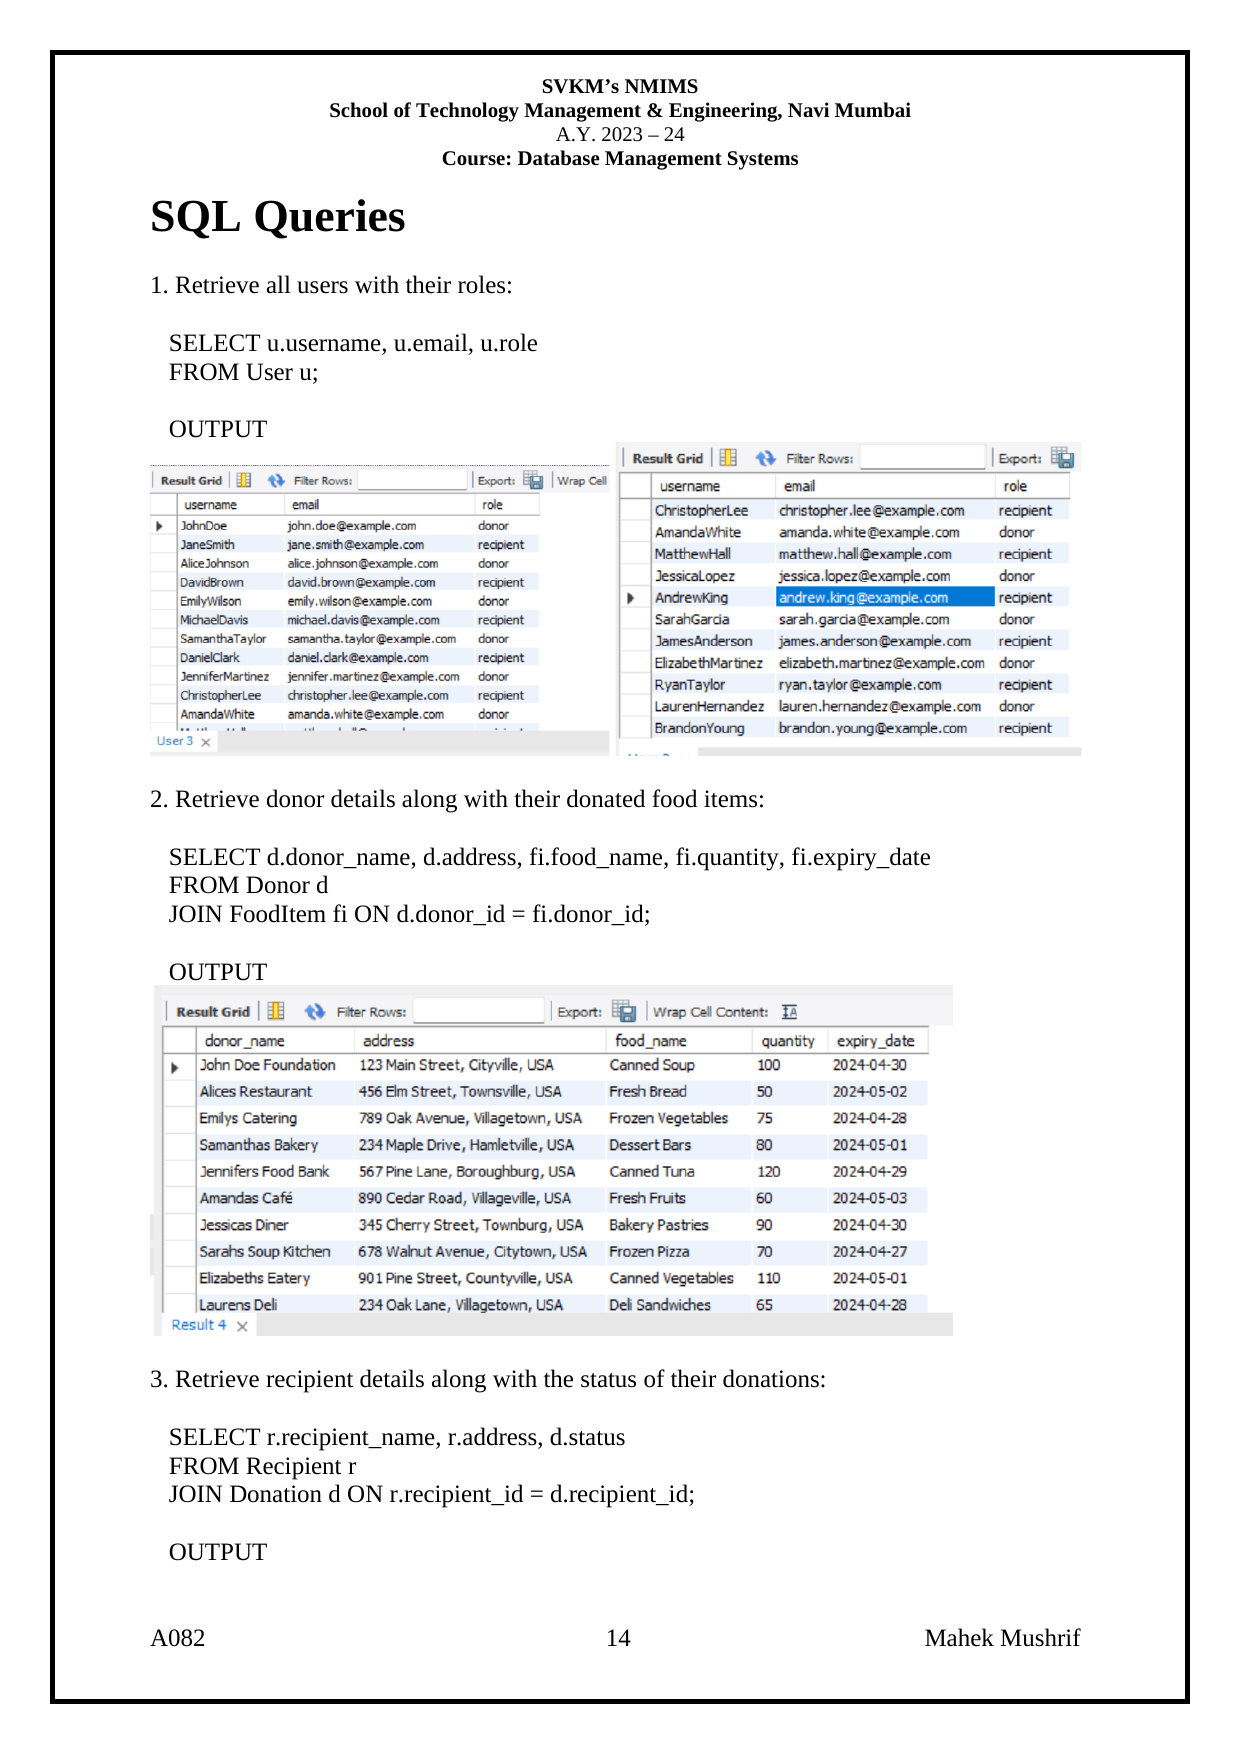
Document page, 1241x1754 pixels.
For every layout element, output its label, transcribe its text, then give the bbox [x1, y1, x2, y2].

picture [615, 442, 1082, 756]
picture [150, 465, 610, 756]
text 3. Retrieve recipient details along with the status of their donations: [150, 1364, 1090, 1393]
text OUTPUT [150, 957, 1090, 986]
picture [150, 985, 954, 1336]
text JOIN Donation d ON r.recipient_id = d.recipient_id; [150, 1479, 1090, 1508]
text FROM User u; [150, 357, 1090, 385]
text 2. Retrieve donor details along with their donated food items: [150, 784, 1090, 813]
text SELECT r.recipient_name, r.address, d.status [150, 1422, 1090, 1451]
text JOIN FoodItem fi ON d.donor_id = fi.donor_id; [150, 899, 1090, 928]
text OUTPUT [150, 414, 1090, 443]
text FROM Recipient r [150, 1451, 1090, 1479]
text 1. Retrieve all users with their roles: [150, 270, 1090, 299]
text FROM Donor d [150, 871, 1090, 899]
text SELECT d.donor_name, d.address, fi.food_name, fi.quantity, fi.expiry_date [150, 842, 1090, 871]
text OUTPUT [150, 1537, 1090, 1566]
text SQL Queries [150, 189, 1090, 242]
text SELECT u.username, u.email, u.role [150, 328, 1090, 357]
